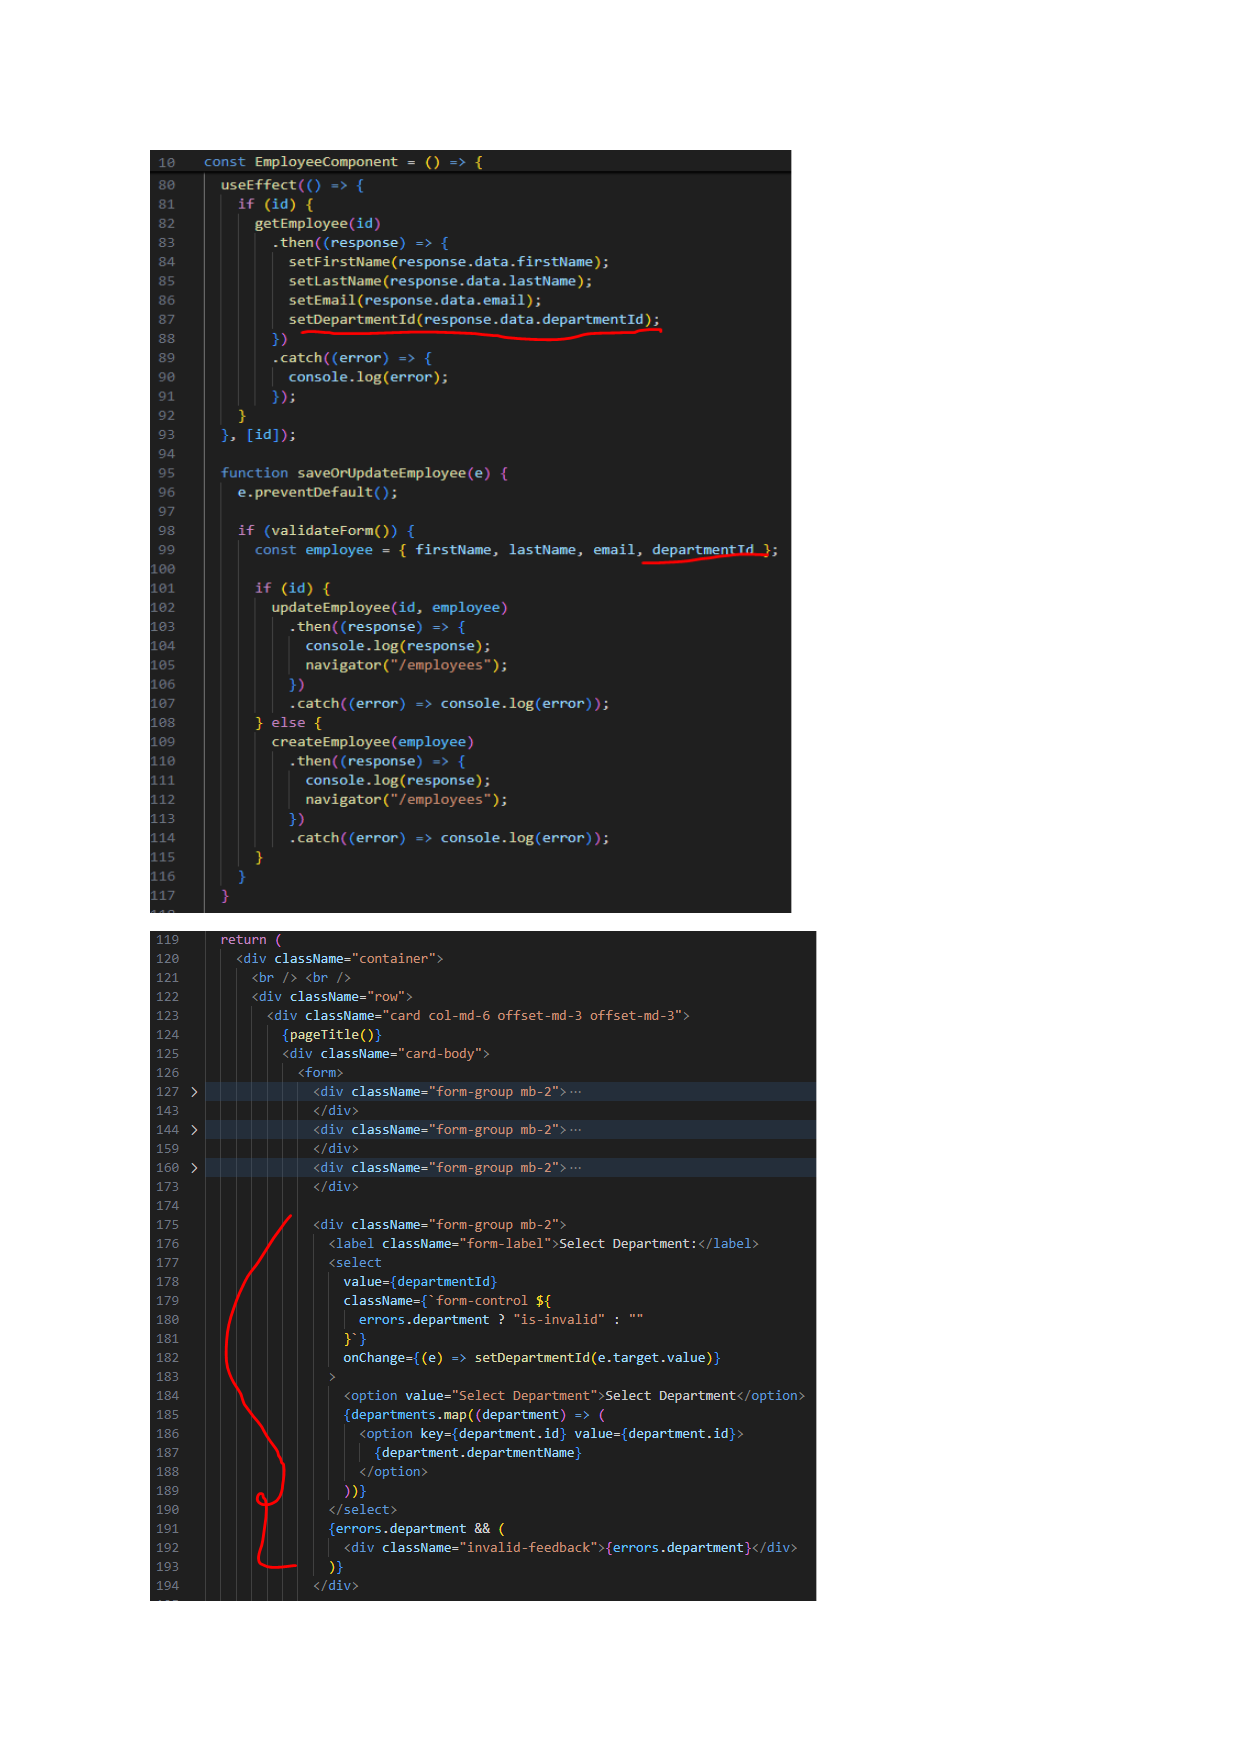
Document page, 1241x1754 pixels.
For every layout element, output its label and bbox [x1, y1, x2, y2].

picture [150, 931, 817, 1601]
picture [150, 150, 792, 913]
